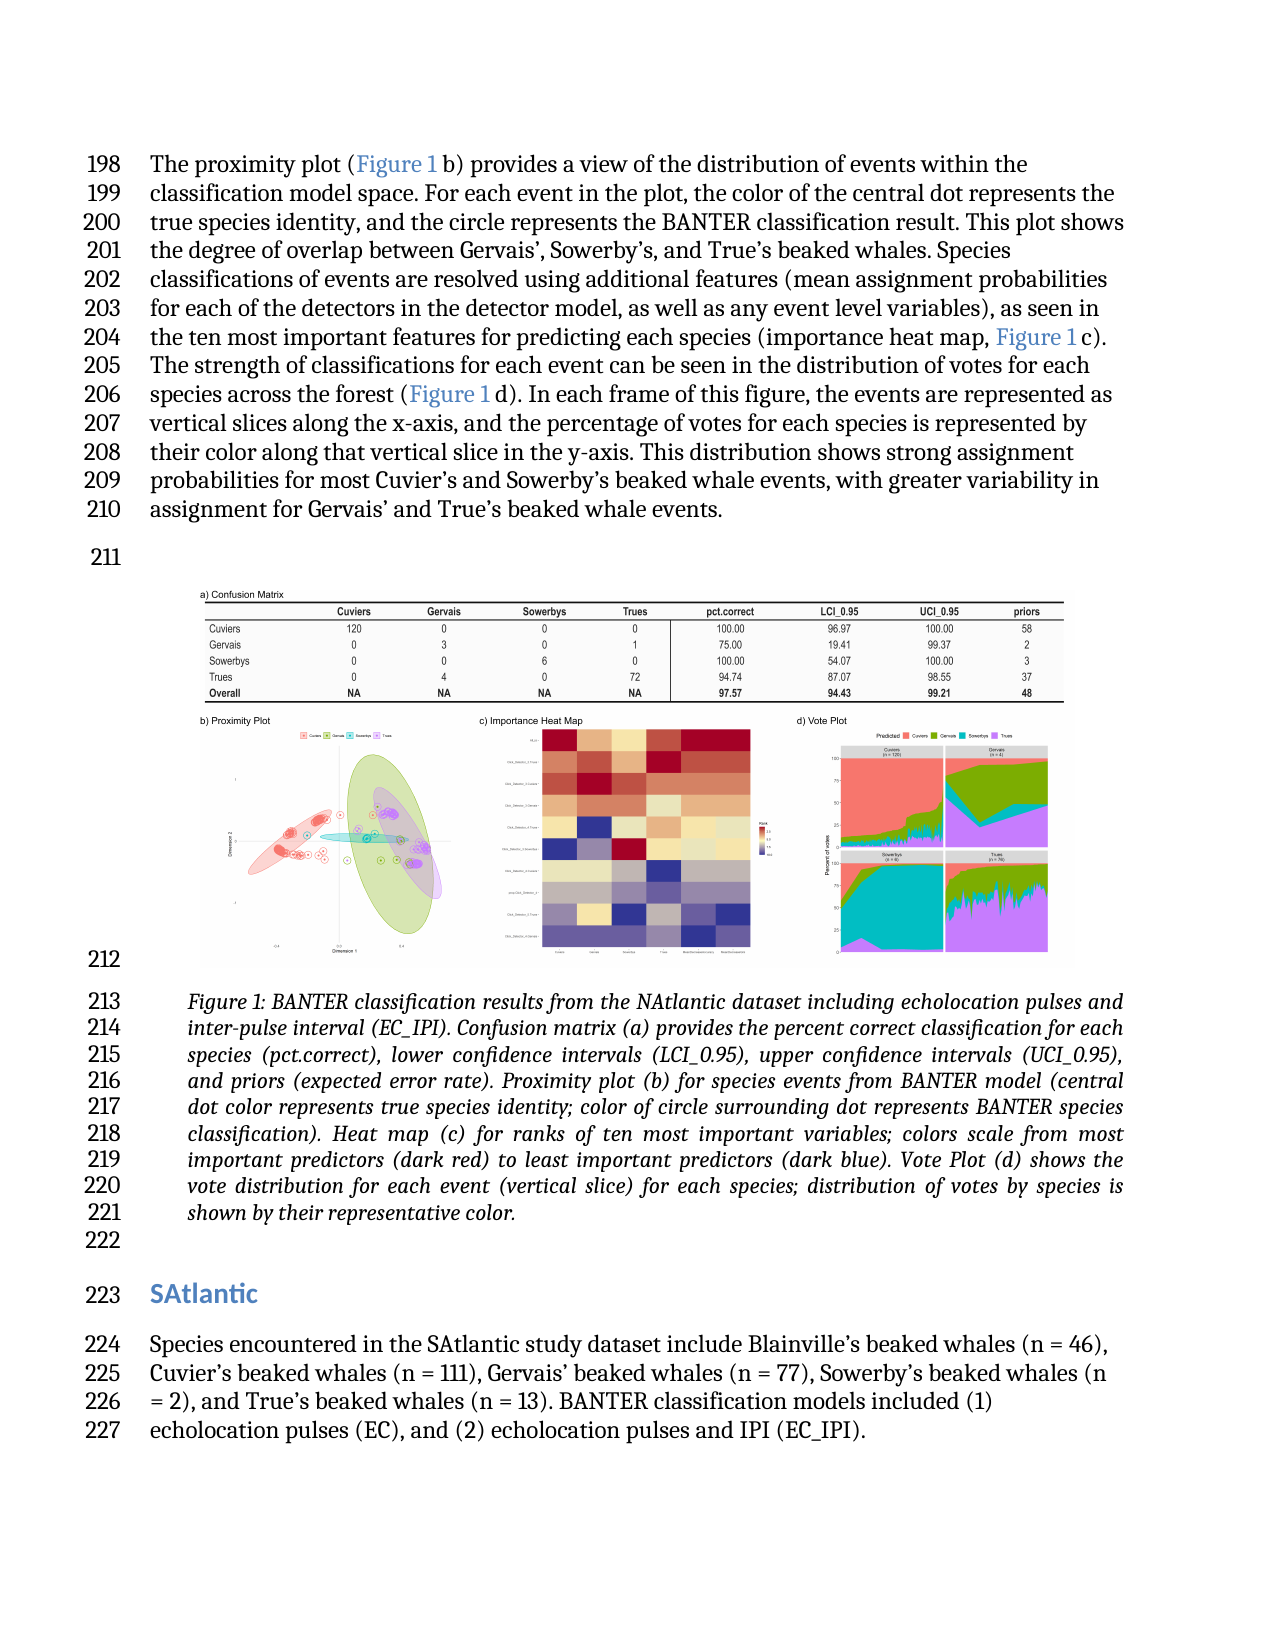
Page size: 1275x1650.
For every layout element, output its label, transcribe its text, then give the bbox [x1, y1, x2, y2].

picture [200, 590, 1075, 968]
text Figure 1: BANTER classification results from the NAtlantic dataset including echolocation pulses and inter-pulse interval (EC_IPI). Confusion matrix (a) provides the percent correct classification for each species (pct.correct), lower confidence intervals (LCI_0.95), upper confidence intervals (UCI_0.95), and priors (expected error rate). Proximity plot (b) for species events from BANTER model (central dot color represents true species identity; color of circle surrounding dot represents BANTER species classification). Heat map (c) for ranks of ten most important variables; colors scale from most important predictors (dark red) to least important predictors (dark blue). Vote Plot (d) shows the vote distribution for each event (vertical slice) for each species; distribution of votes by species is shown by their representative color. [187, 989, 1125, 1226]
text Species encountered in the SAtlantic study dataset include Blainville’s beaked whales (n = 46), Cuvier’s beaked whales (n = 111), Gervais’ beaked whales (n = 77), Sowerby’s beaked whales (n = 2), and True’s beaked whales (n = 13). BANTER classification models included (1) echolocation pulses (EC), and (2) echolocation pulses and IPI (EC_IPI). [150, 1330, 1125, 1445]
subtitle SAtlantic [150, 1275, 1125, 1311]
text The proximity plot (Figure 1 b) provides a view of the distribution of events within the classification model space. For each event in the plot, the color of the central dot represents the true species identity, and the circle represents the BANTER classification result. This plot shows the degree of overlap between Gervais’, Sowerby’s, and True’s beaked whales. Species classifications of events are resolved using additional features (mean assignment probabilities for each of the detectors in the detector model, as well as any event level variables), as seen in the ten most important features for predicting each species (importance heat map, Figure 1 c). The strength of classifications for each event can be seen in the distribution of votes for each species across the forest (Figure 1 d). In each frame of this figure, the events are represented as vertical slices along the x-axis, and the percentage of votes for each species is represented by their color along that vertical slice in the y-axis. This distribution shows strong assignment probabilities for most Cuvier’s and Sowerby’s beaked whale events, with greater variability in assignment for Gervais’ and True’s beaked whale events. [150, 150, 1125, 524]
